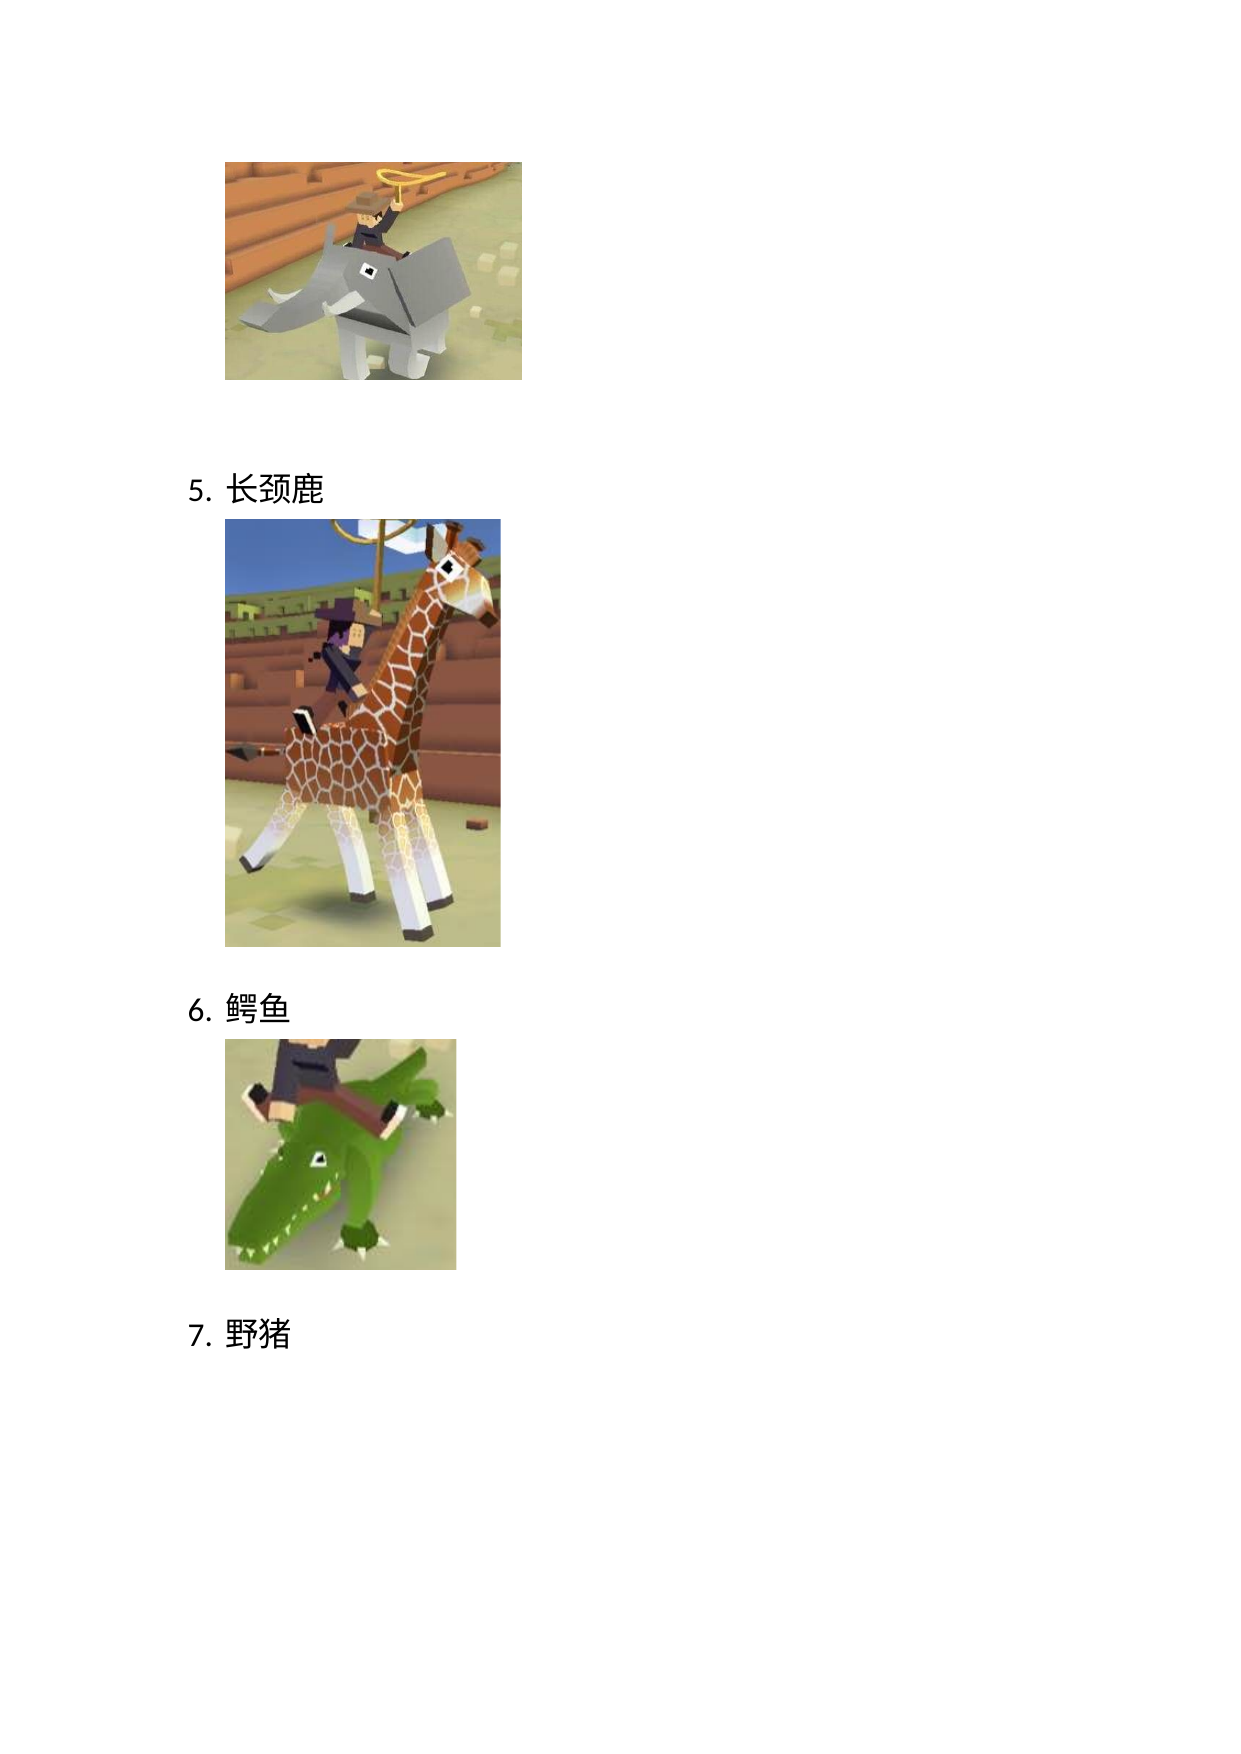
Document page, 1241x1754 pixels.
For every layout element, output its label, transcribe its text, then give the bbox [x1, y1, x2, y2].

picture [225, 162, 522, 380]
picture [225, 519, 501, 947]
list 长颈鹿 [187, 454, 1053, 519]
picture [225, 1039, 457, 1270]
list 鳄鱼 [187, 974, 1053, 1039]
list 野猪 [187, 1299, 1053, 1364]
